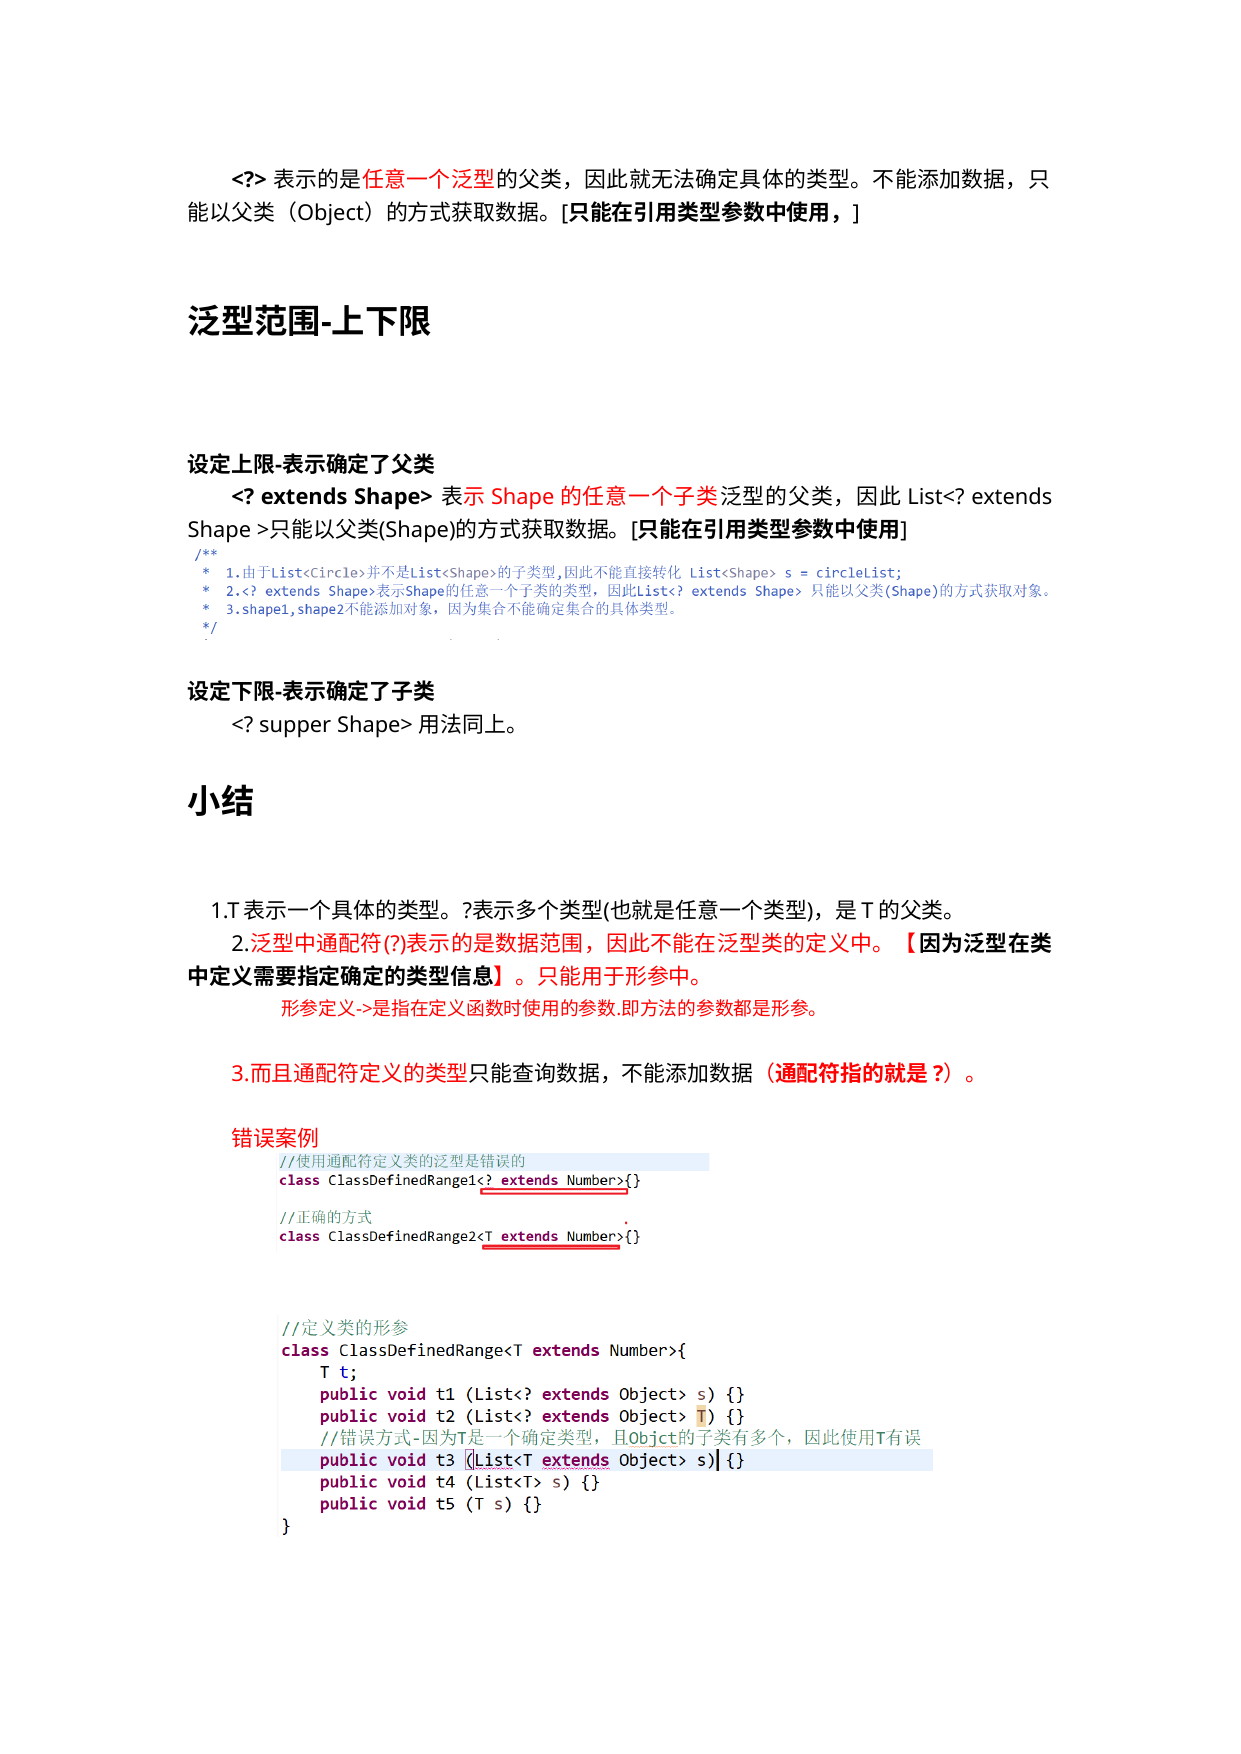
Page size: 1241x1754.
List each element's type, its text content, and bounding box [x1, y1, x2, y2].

text <? extends Shape> 表示Shape的任意一个子类泛型的父类，因此List<? extends Shape >只能以父类(Shape)的方式获取数据。[只能在引用类型参数中使用] [187, 479, 1053, 543]
text <? supper Shape> 用法同上。 [187, 706, 1053, 739]
subtitle 小结 [187, 766, 1053, 831]
text 设定下限-表示确定了子类 [187, 674, 1053, 706]
text 3.而且通配符定义的类型只能查询数据，不能添加数据（通配符指的就是 ?）。 [187, 1056, 1053, 1088]
text 2.泛型中通配符(?)表示的是数据范围，因此不能在泛型类的定义中。【因为泛型在类中定义需要指定确定的类型信息】。只能用于形参中。 [187, 926, 1053, 991]
text 形参定义->是指在定义函数时使用的参数.即方法的参数都是形参。 [187, 991, 1053, 1023]
text 错误案例 [187, 1121, 1053, 1153]
text <?> 表示的是任意一个泛型的父类，因此就无法确定具体的类型。不能添加数据，只能以父类（Object）的方式获取数据。[只能在引用类型参数中使用，] [187, 162, 1053, 227]
picture [187, 543, 1053, 640]
picture [275, 1315, 933, 1537]
picture [275, 1153, 710, 1252]
subtitle 泛型范围-上下限 [187, 287, 1053, 352]
text 设定上限-表示确定了父类 [187, 446, 1053, 479]
text 1.T表示一个具体的类型。?表示多个类型(也就是任意一个类型)，是T的父类。 [187, 893, 1053, 926]
